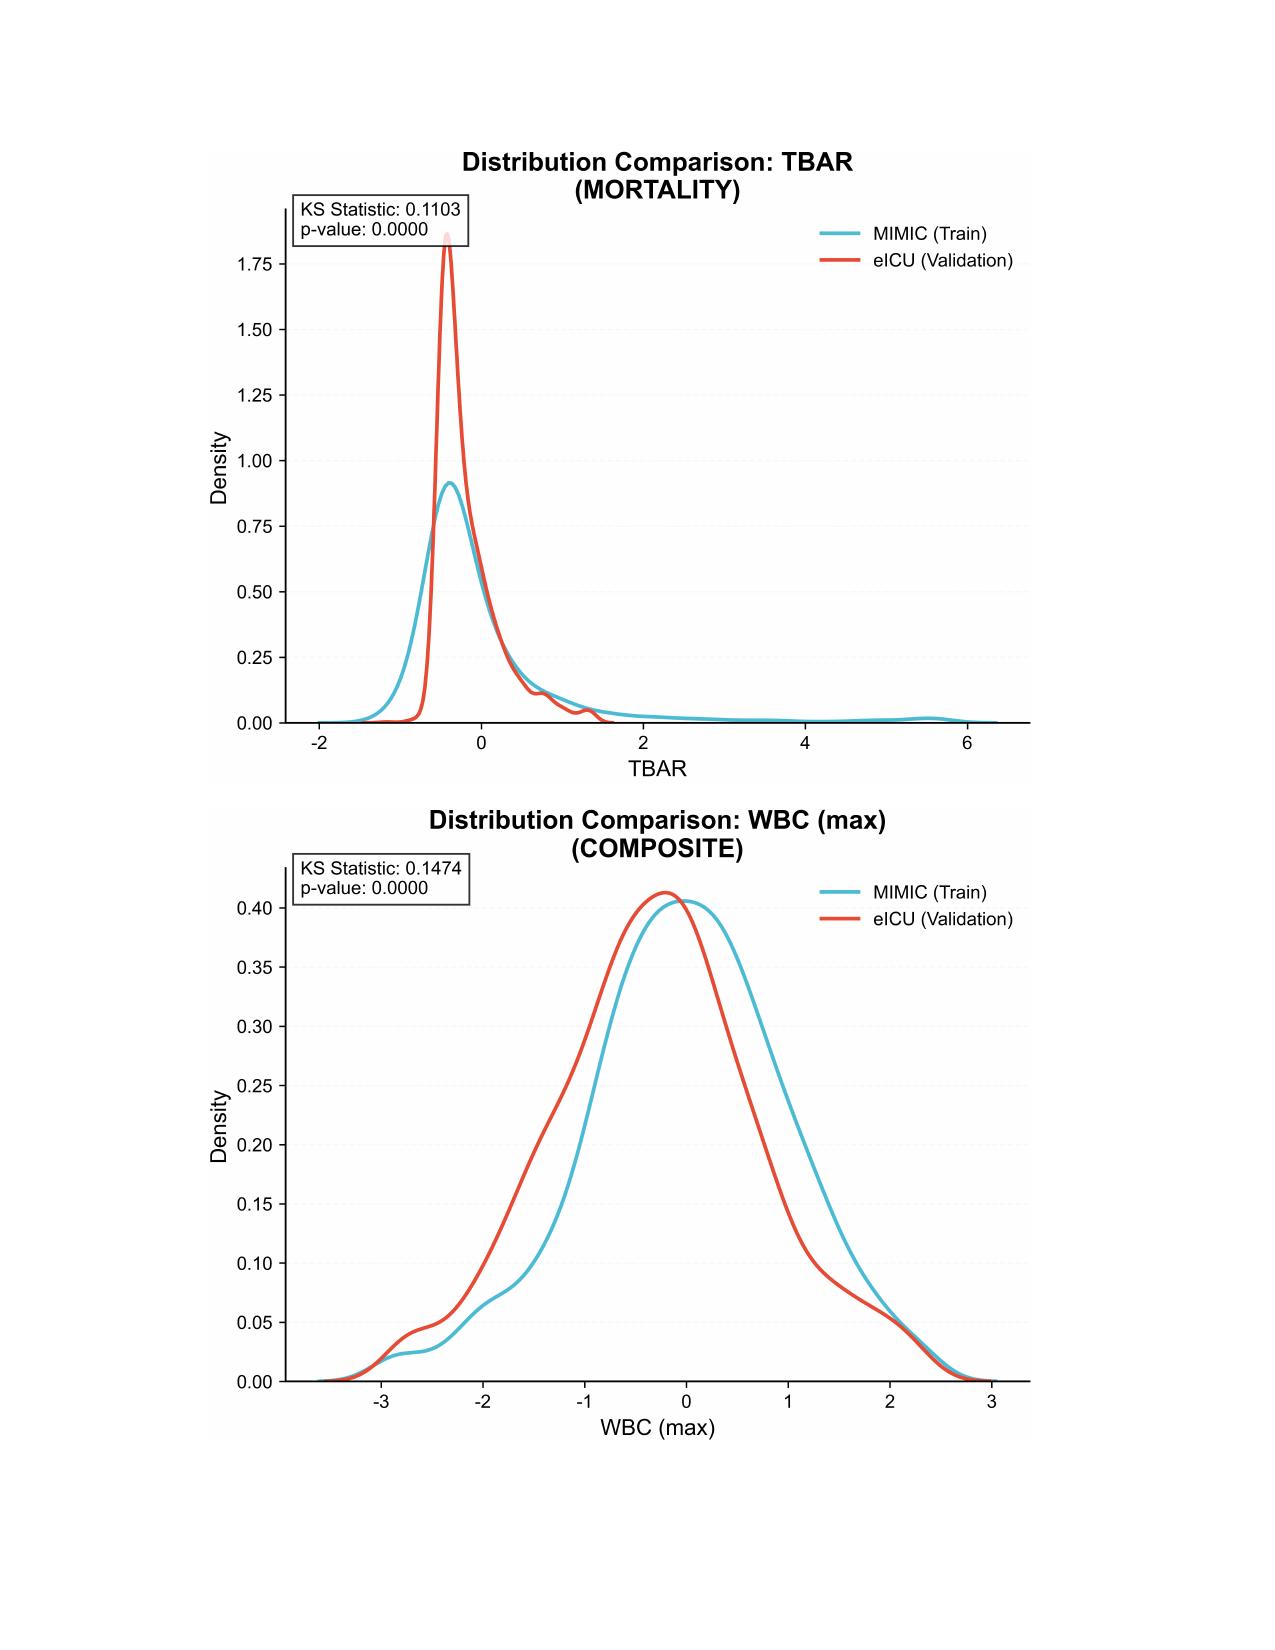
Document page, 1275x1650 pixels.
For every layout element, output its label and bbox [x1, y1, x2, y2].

picture [206, 150, 1032, 783]
picture [206, 807, 1032, 1442]
